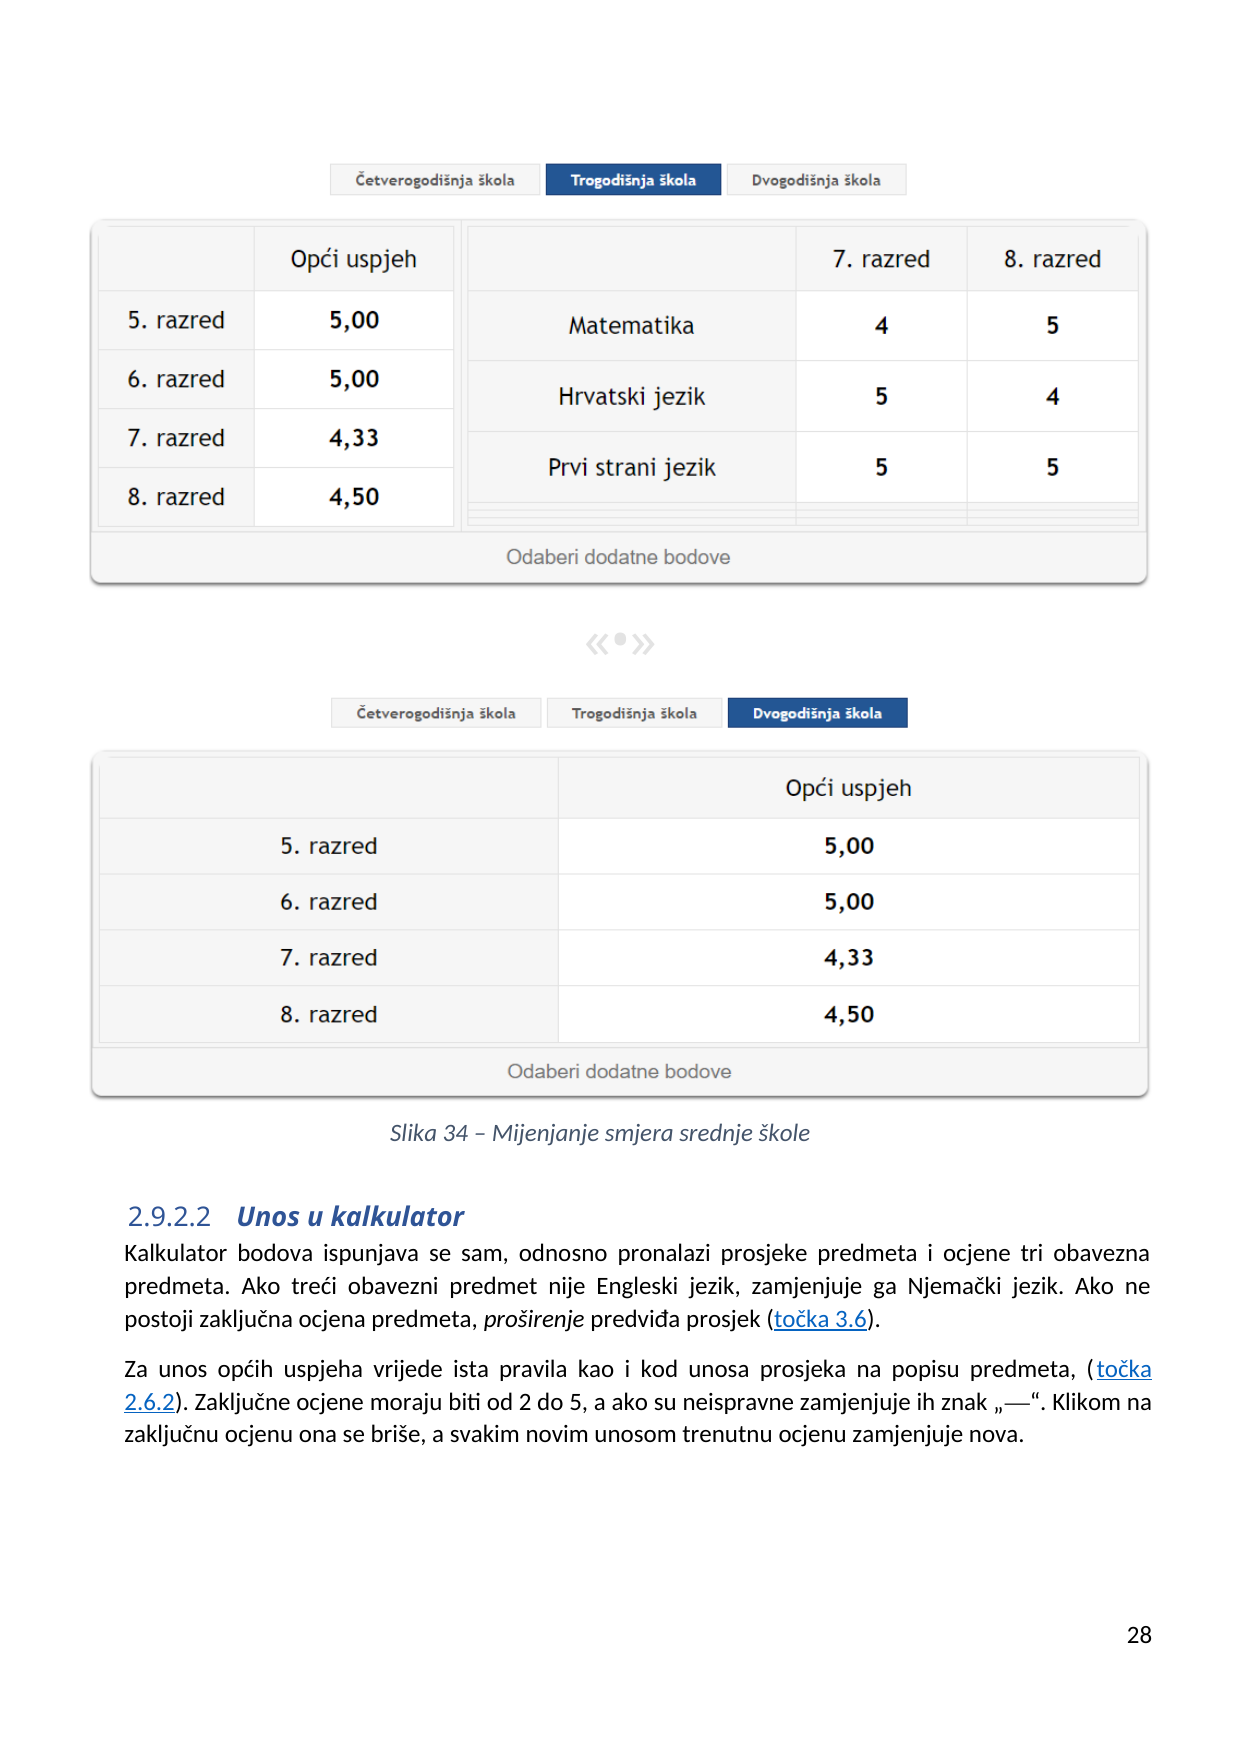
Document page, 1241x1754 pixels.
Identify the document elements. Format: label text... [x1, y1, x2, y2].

text Za unos općih uspjeha vrijede ista pravila kao i kod unosa prosjeka na popisu predmeta, (točka 2.6.2). Zaključne ocjene moraju biti od 2 do 5, a ako su neispravne zamjenjuje ih znak „—“. Klikom na zaključnu ocjenu ona se briše, a svakim novim unosom trenutnu ocjenu zamjenjuje nova. [124, 1353, 1152, 1449]
picture [88, 692, 1152, 1102]
picture [88, 150, 1152, 596]
subtitle Unos u kalkulator [128, 1198, 1152, 1234]
text Kalkulator bodova ispunjava se sam, odnosno pronalazi prosjeke predmeta i ocjene tri obavezna predmeta. Ako treći obavezni predmet nije Engleski jezik, zamjenjuje ga Njemački jezik. Ako ne postoji zaključna ocjena predmeta, proširenje predviđa prosjek (točka 3.6). [124, 1237, 1152, 1334]
